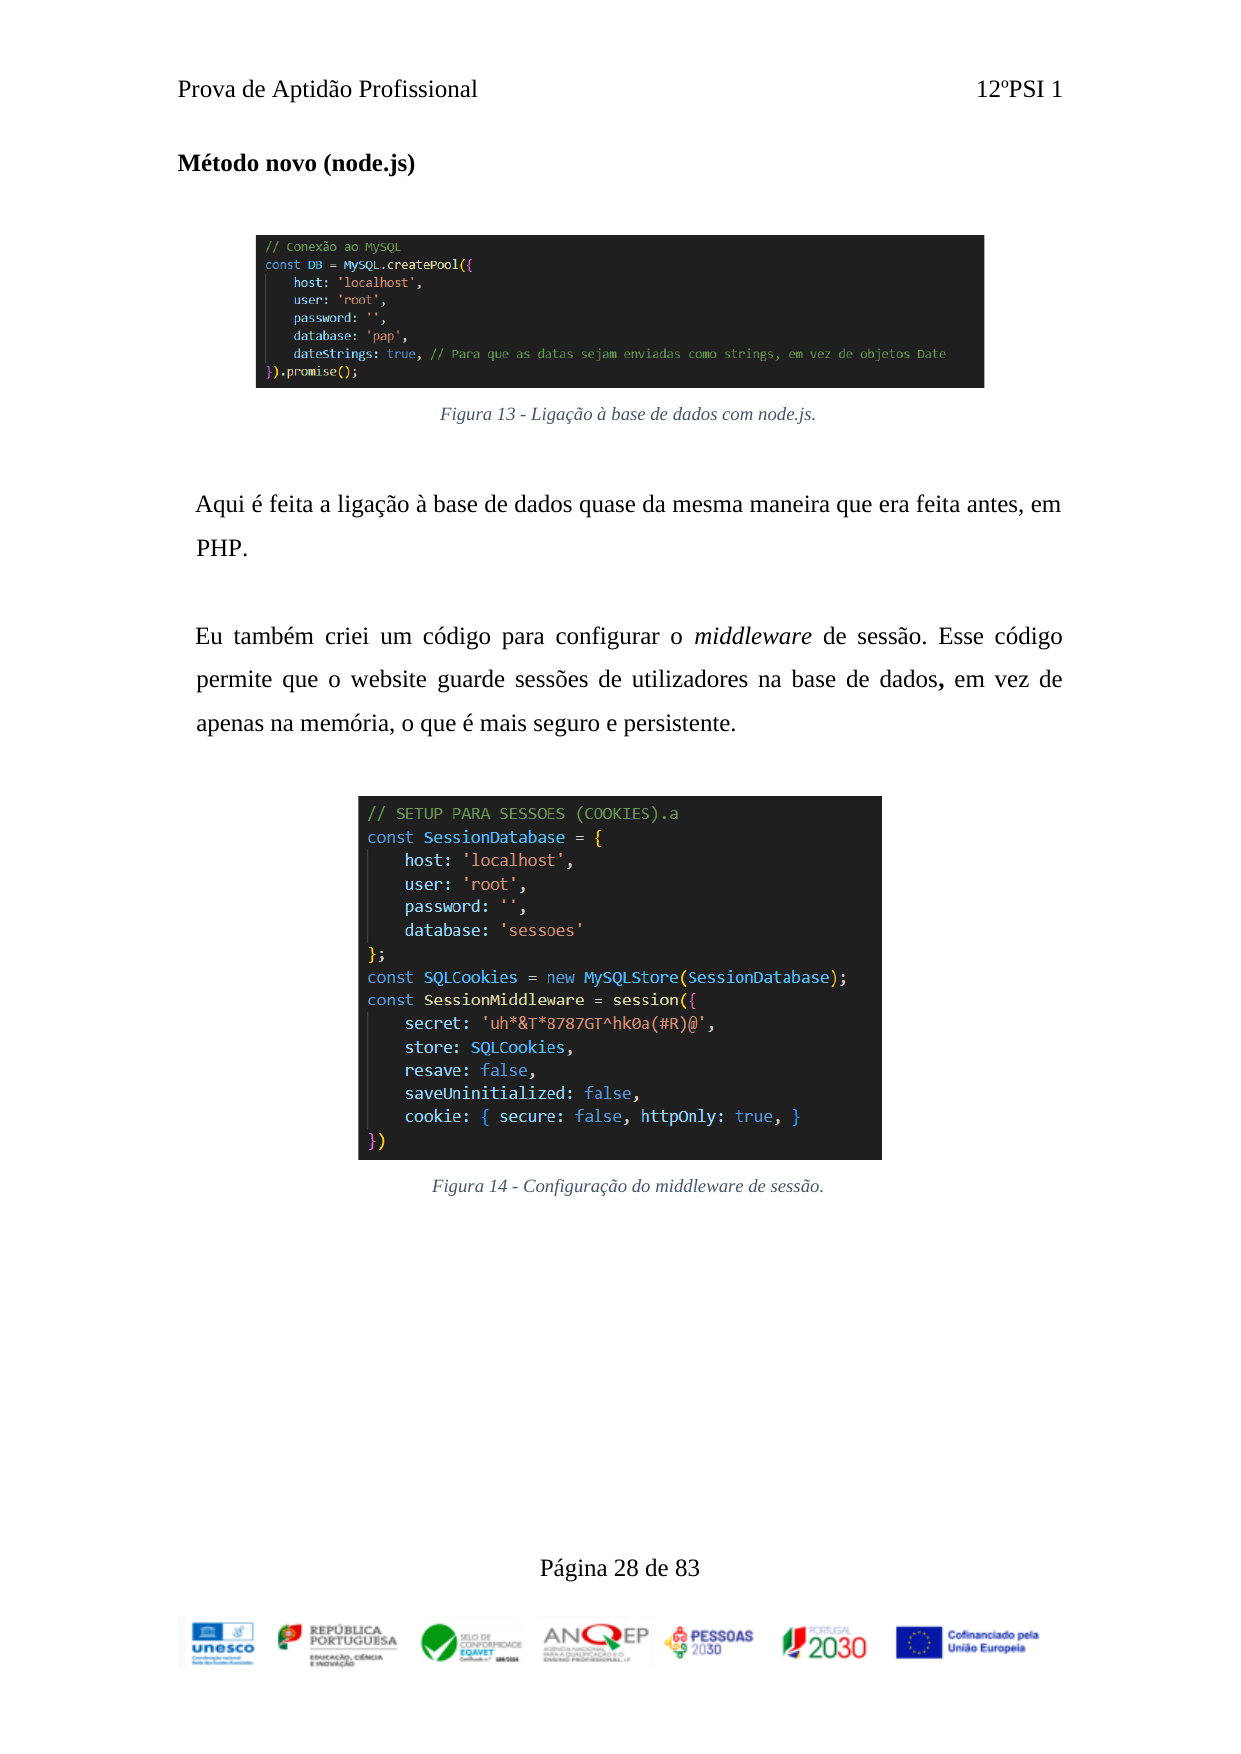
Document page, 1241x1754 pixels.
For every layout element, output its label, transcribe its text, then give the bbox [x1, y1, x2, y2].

picture [255, 235, 985, 388]
picture [358, 796, 882, 1160]
text Método novo (node.js) [177, 148, 1063, 176]
text Aqui é feita a ligação à base de dados quase da mesma maneira que era feita antes, em PHP. [195, 489, 1063, 562]
picture [177, 1615, 1084, 1677]
text Eu também criei um código para configurar o middleware de sessão. Esse código permite que o website guarde sessões de utilizadores na base de dados, em vez de apenas na memória, o que é mais seguro e persistente. [195, 621, 1063, 737]
